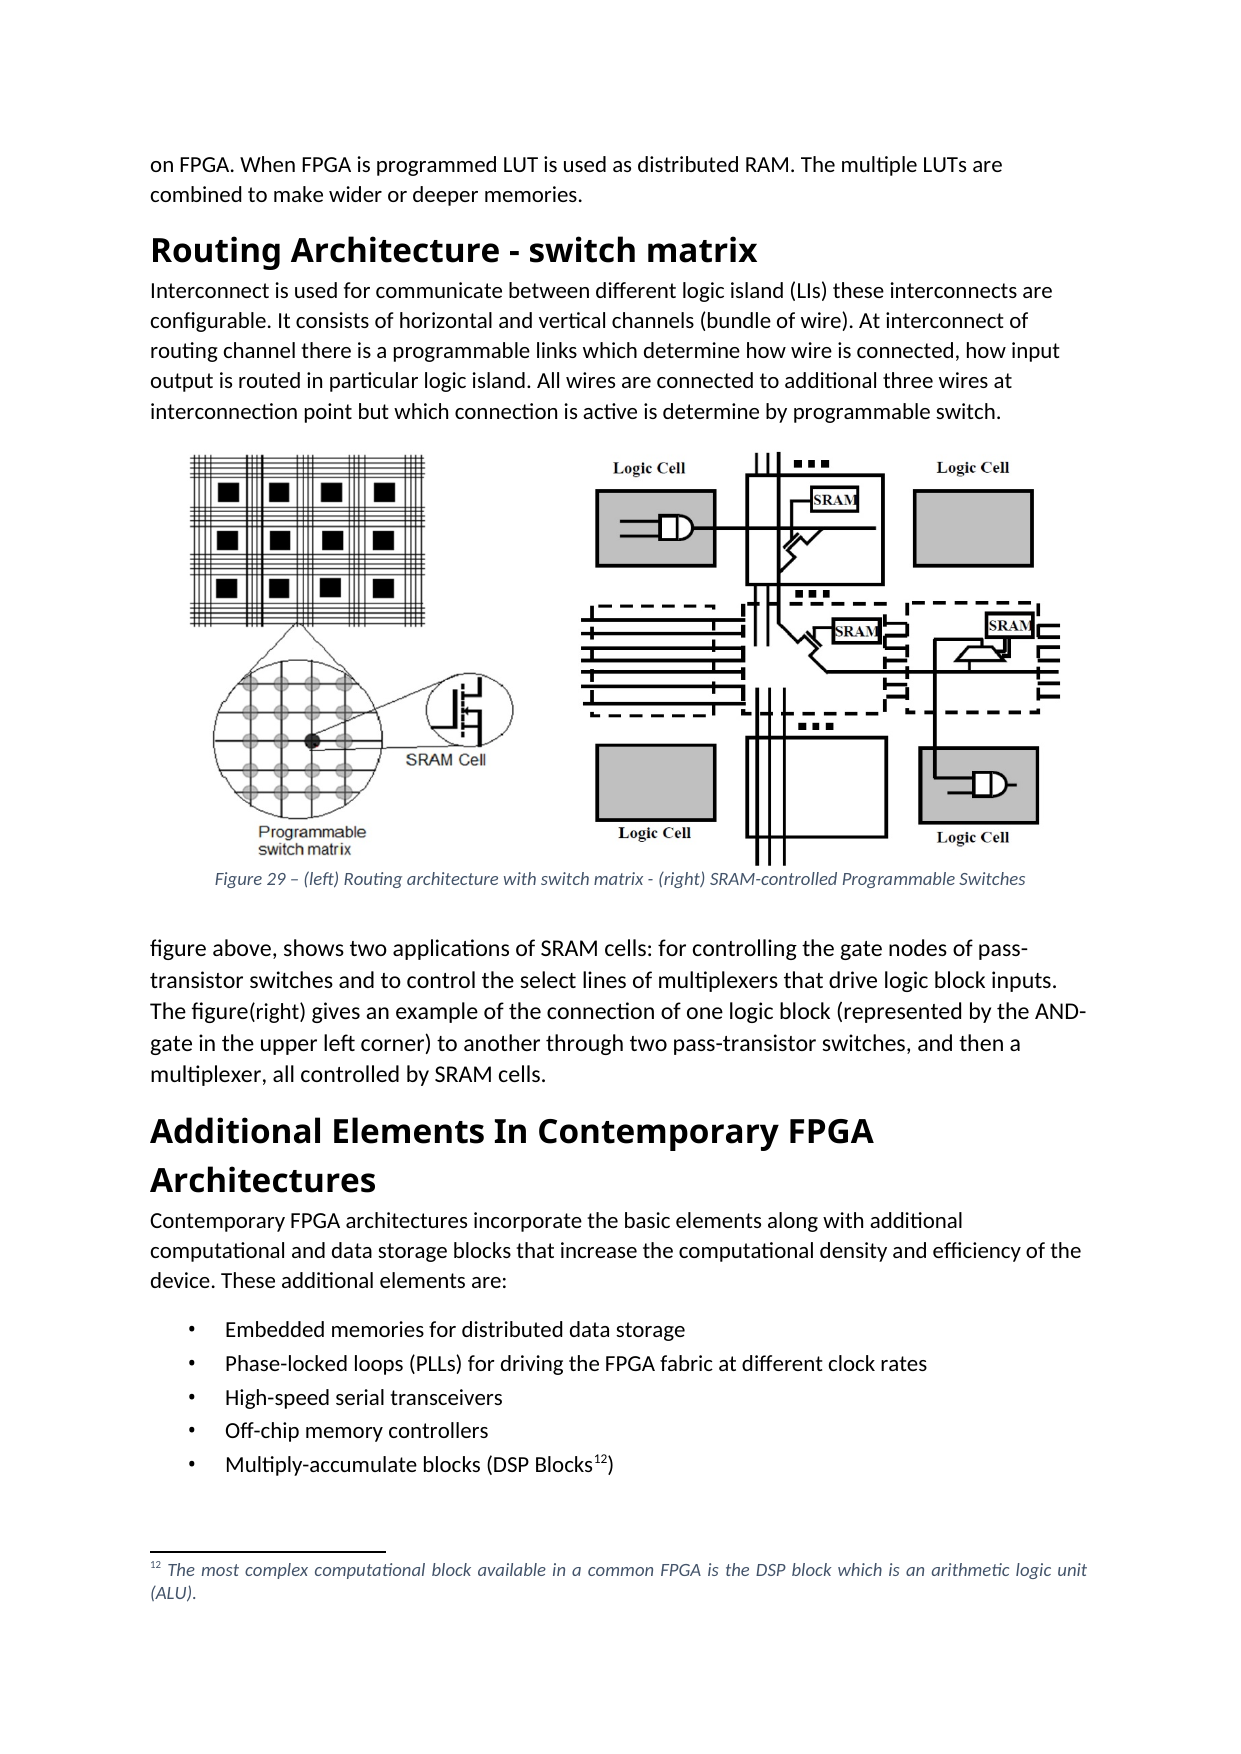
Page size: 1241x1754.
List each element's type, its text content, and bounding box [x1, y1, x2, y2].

subtitle Additional Elements In Contemporary FPGA Architectures [150, 1108, 1090, 1202]
text Figure 29 – (left) Routing architecture with switch matrix - (right) SRAM-controlled Programmable Switches [150, 867, 1090, 889]
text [150, 150, 1090, 208]
picture [173, 443, 1067, 867]
text Interconnect is used for communicate between different logic island (LIs) these interconnects are configurable. It consists of horizontal and vertical channels (bundle of wire). At interconnect of routing channel there is a programmable links which determine how wire is connected, how input output is routed in particular logic island. All wires are connected to additional three wires at interconnection point but which connection is active is determine by programmable switch. [150, 276, 1090, 425]
list Off-chip memory controllers [187, 1414, 1090, 1446]
list Multiply-accumulate blocks (DSP Blocks) [187, 1448, 1090, 1479]
text figure above, shows two applications of SRAM cells: for controlling the gate nodes of pass-transistor switches and to control the select lines of multiplexers that drive logic block inputs. The figure(right) gives an example of the connection of one logic block (represented by the AND-gate in the upper left corner) to another through two pass-transistor switches, and then a multiplexer, all controlled by SRAM cells. [150, 933, 1090, 1089]
subtitle Routing Architecture - switch matrix [150, 227, 1090, 272]
list Phase-locked loops (PLLs) for driving the FPGA fabric at different clock rates [187, 1347, 1090, 1378]
list High-speed serial transceivers [187, 1381, 1090, 1412]
list Embedded memories for distributed data storage [187, 1313, 1090, 1344]
text Contemporary FPGA architectures incorporate the basic elements along with additional computational and data storage blocks that increase the computational density and efficiency of the device. These additional elements are: [150, 1206, 1090, 1294]
